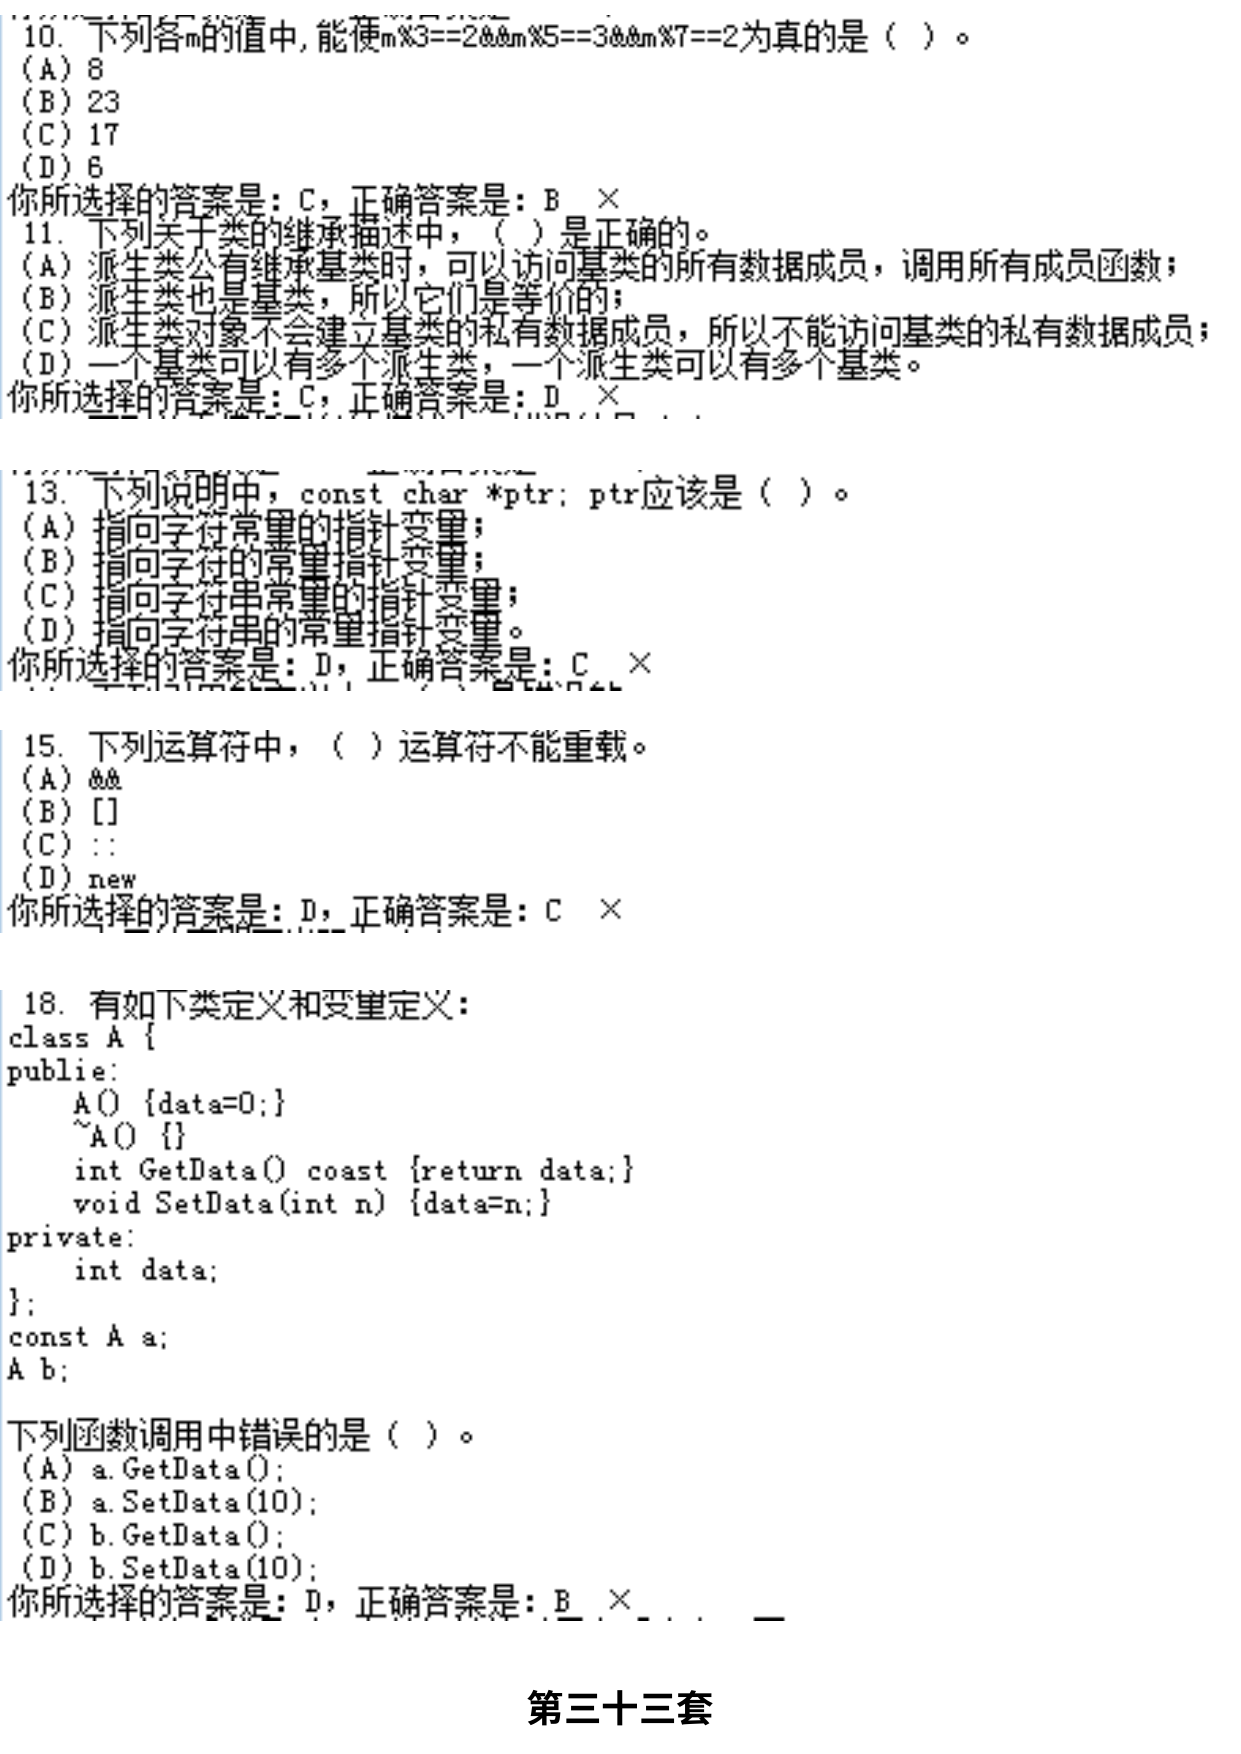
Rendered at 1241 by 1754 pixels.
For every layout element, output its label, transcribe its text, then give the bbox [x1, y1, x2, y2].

picture [0, 990, 788, 1621]
text 第三十三套 [0, 1673, 1240, 1738]
picture [0, 730, 692, 933]
picture [0, 15, 1241, 419]
picture [0, 470, 945, 691]
